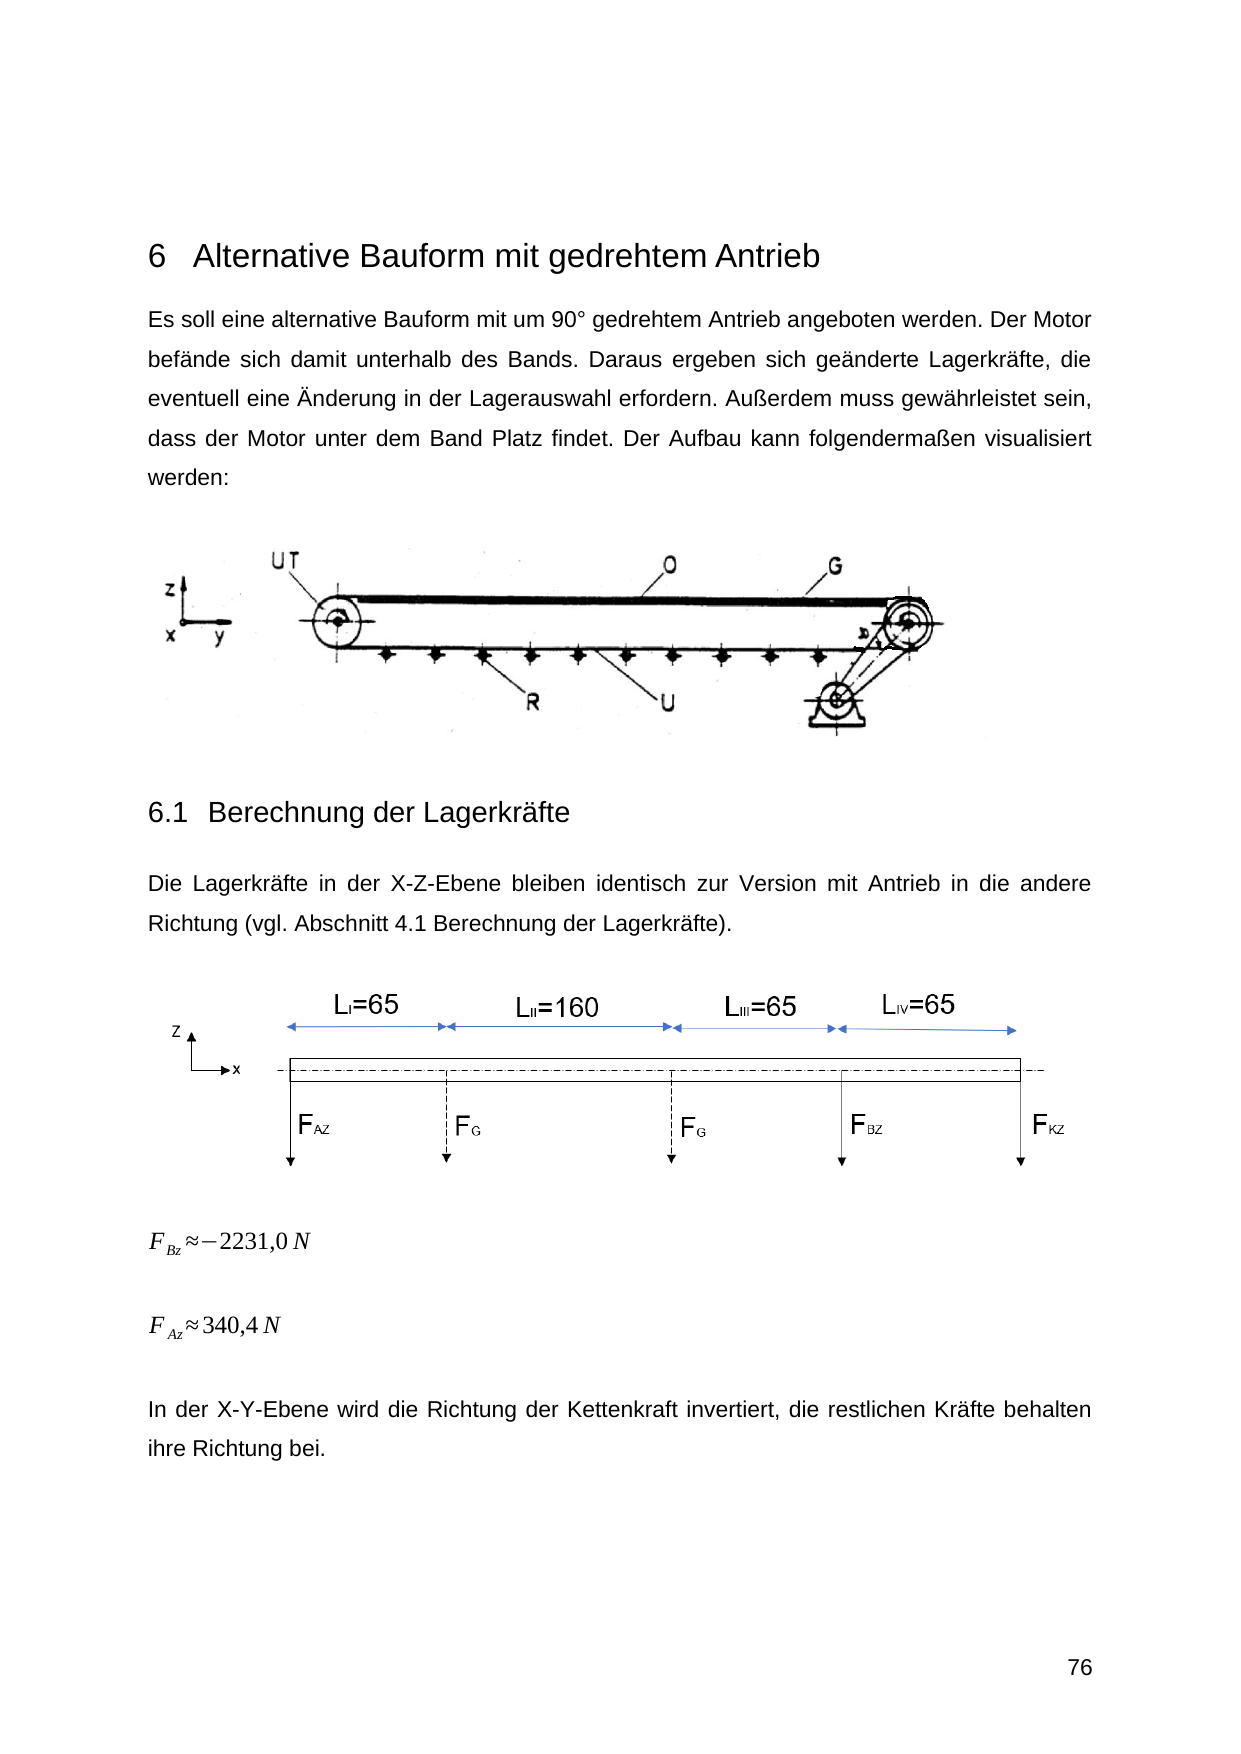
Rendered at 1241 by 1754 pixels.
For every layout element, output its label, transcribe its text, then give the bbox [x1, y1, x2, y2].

text Die Lagerkräfte in der X-Z-Ebene bleiben identisch zur Version mit Antrieb in die andere Richtung (vgl. Abschnitt 4.1 Berechnung der Lagerkräfte). [148, 870, 1092, 936]
picture [147, 542, 1090, 757]
text In der X-Y-Ebene wird die Richtung der Kettenkraft invertiert, die restlichen Kräfte behalten ihre Richtung bei. [148, 1396, 1092, 1462]
text Es soll eine alternative Bauform mit um 90° gedrehtem Antrieb angeboten werden. Der Motor befände sich damit unterhalb des Bands. Daraus ergeben sich geänderte Lagerkräfte, die eventuell eine Änderung in der Lagerauswahl erfordern. Außerdem muss gewährleistet sein, dass der Motor unter dem Band Platz findet. Der Aufbau kann folgendermaßen visualisiert werden: [148, 306, 1092, 490]
subtitle Alternative Bauform mit gedrehtem Antrieb [148, 236, 1092, 274]
subtitle Berechnung der Lagerkräfte [148, 795, 1092, 829]
picture [147, 949, 1093, 1215]
